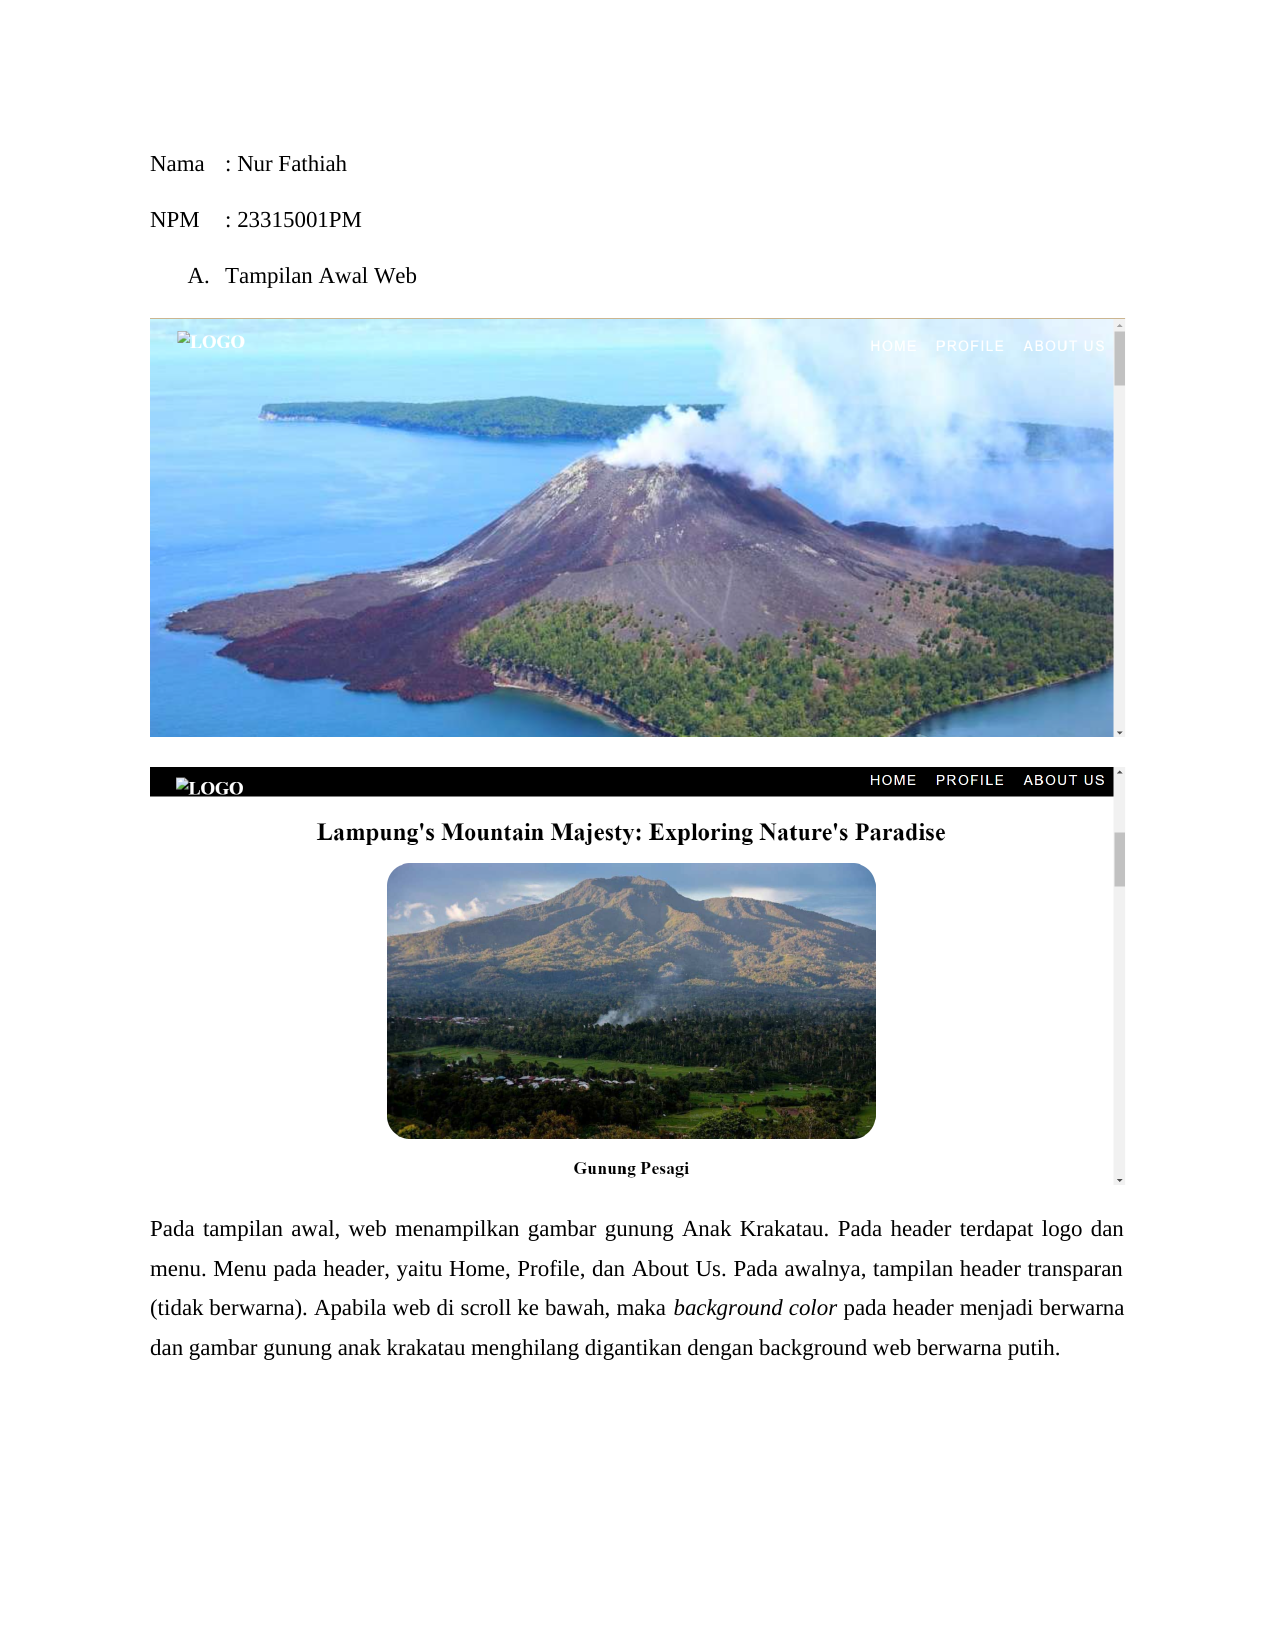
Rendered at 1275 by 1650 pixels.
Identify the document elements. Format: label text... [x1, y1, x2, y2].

text Nama : Nur Fathiah [150, 150, 1125, 176]
list Tampilan Awal Web [187, 262, 1125, 289]
text Pada tampilan awal, web menampilkan gambar gunung Anak Krakatau. Pada header terdapat logo dan menu. Menu pada header, yaitu Home, Profile, dan About Us. Pada awalnya, tampilan header transparan (tidak berwarna). Apabila web di scroll ke bawah, maka background color pada header menjadi berwarna dan gambar gunung anak krakatau menghilang digantikan dengan background web berwarna putih. [150, 1215, 1125, 1360]
text NPM : 23315001PM [150, 206, 1125, 232]
picture [150, 318, 1125, 737]
picture [150, 767, 1125, 1185]
